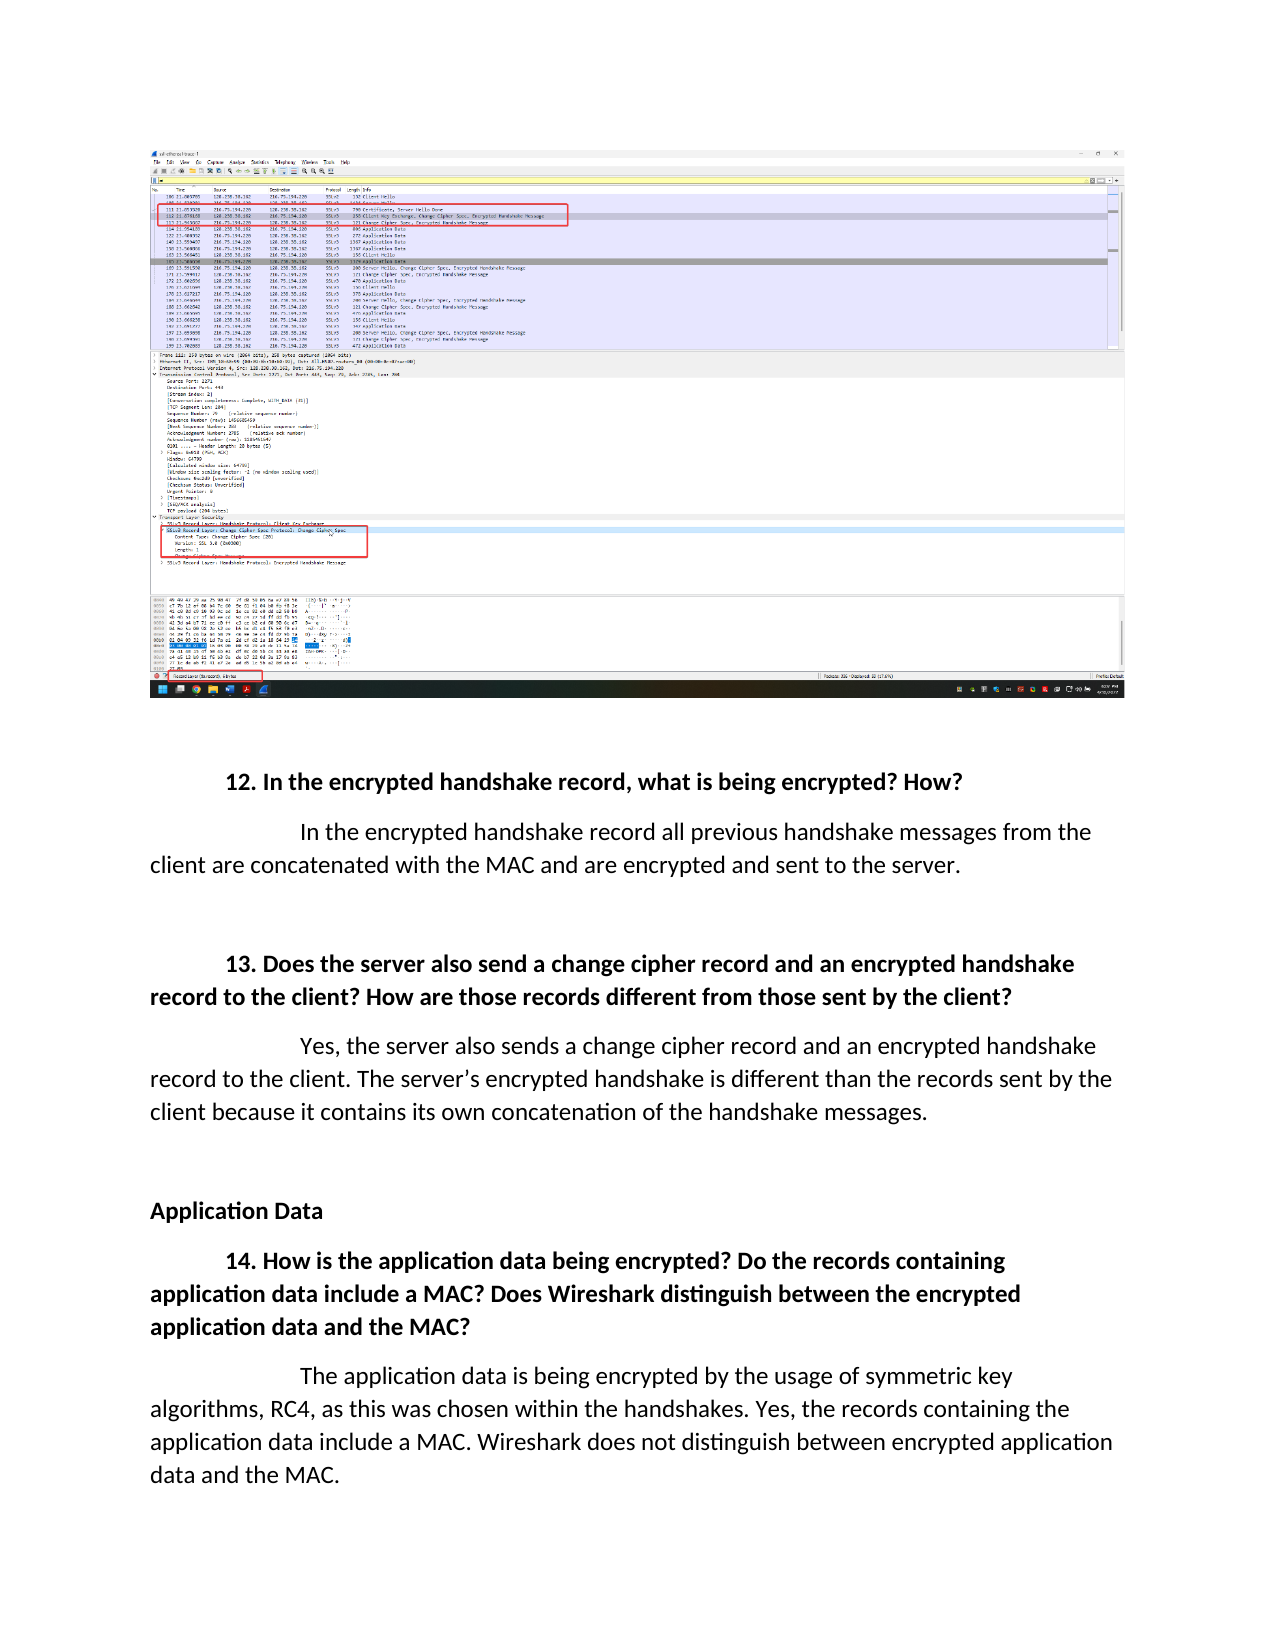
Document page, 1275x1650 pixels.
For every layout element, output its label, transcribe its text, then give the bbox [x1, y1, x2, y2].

text 13. Does the server also send a change cipher record and an encrypted handshake record to the client? How are those records different from those sent by the client? [150, 948, 1125, 1011]
text 14. How is the application data being encrypted? Do the records containing application data include a MAC? Does Wireshark distinguish between the encrypted application data and the MAC? [150, 1245, 1125, 1341]
picture [150, 150, 1125, 698]
text In the encrypted handshake record all previous handshake messages from the client are concatenated with the MAC and are encrypted and sent to the server. [150, 816, 1125, 879]
text 12. In the encrypted handshake record, what is being encrypted? How? [150, 766, 1125, 797]
text The application data is being encrypted by the usage of symmetric key algorithms, RC4, as this was chosen within the handshakes. Yes, the records containing the application data include a MAC. Wireshark does not distinguish between encrypted application data and the MAC. [150, 1361, 1125, 1490]
text Yes, the server also sends a change cipher record and an encrypted handshake record to the client. The server’s encrypted handshake is different than the records sent by the client because it contains its own concatenation of the handshake messages. [150, 1031, 1125, 1127]
text Application Data [150, 1196, 1125, 1226]
